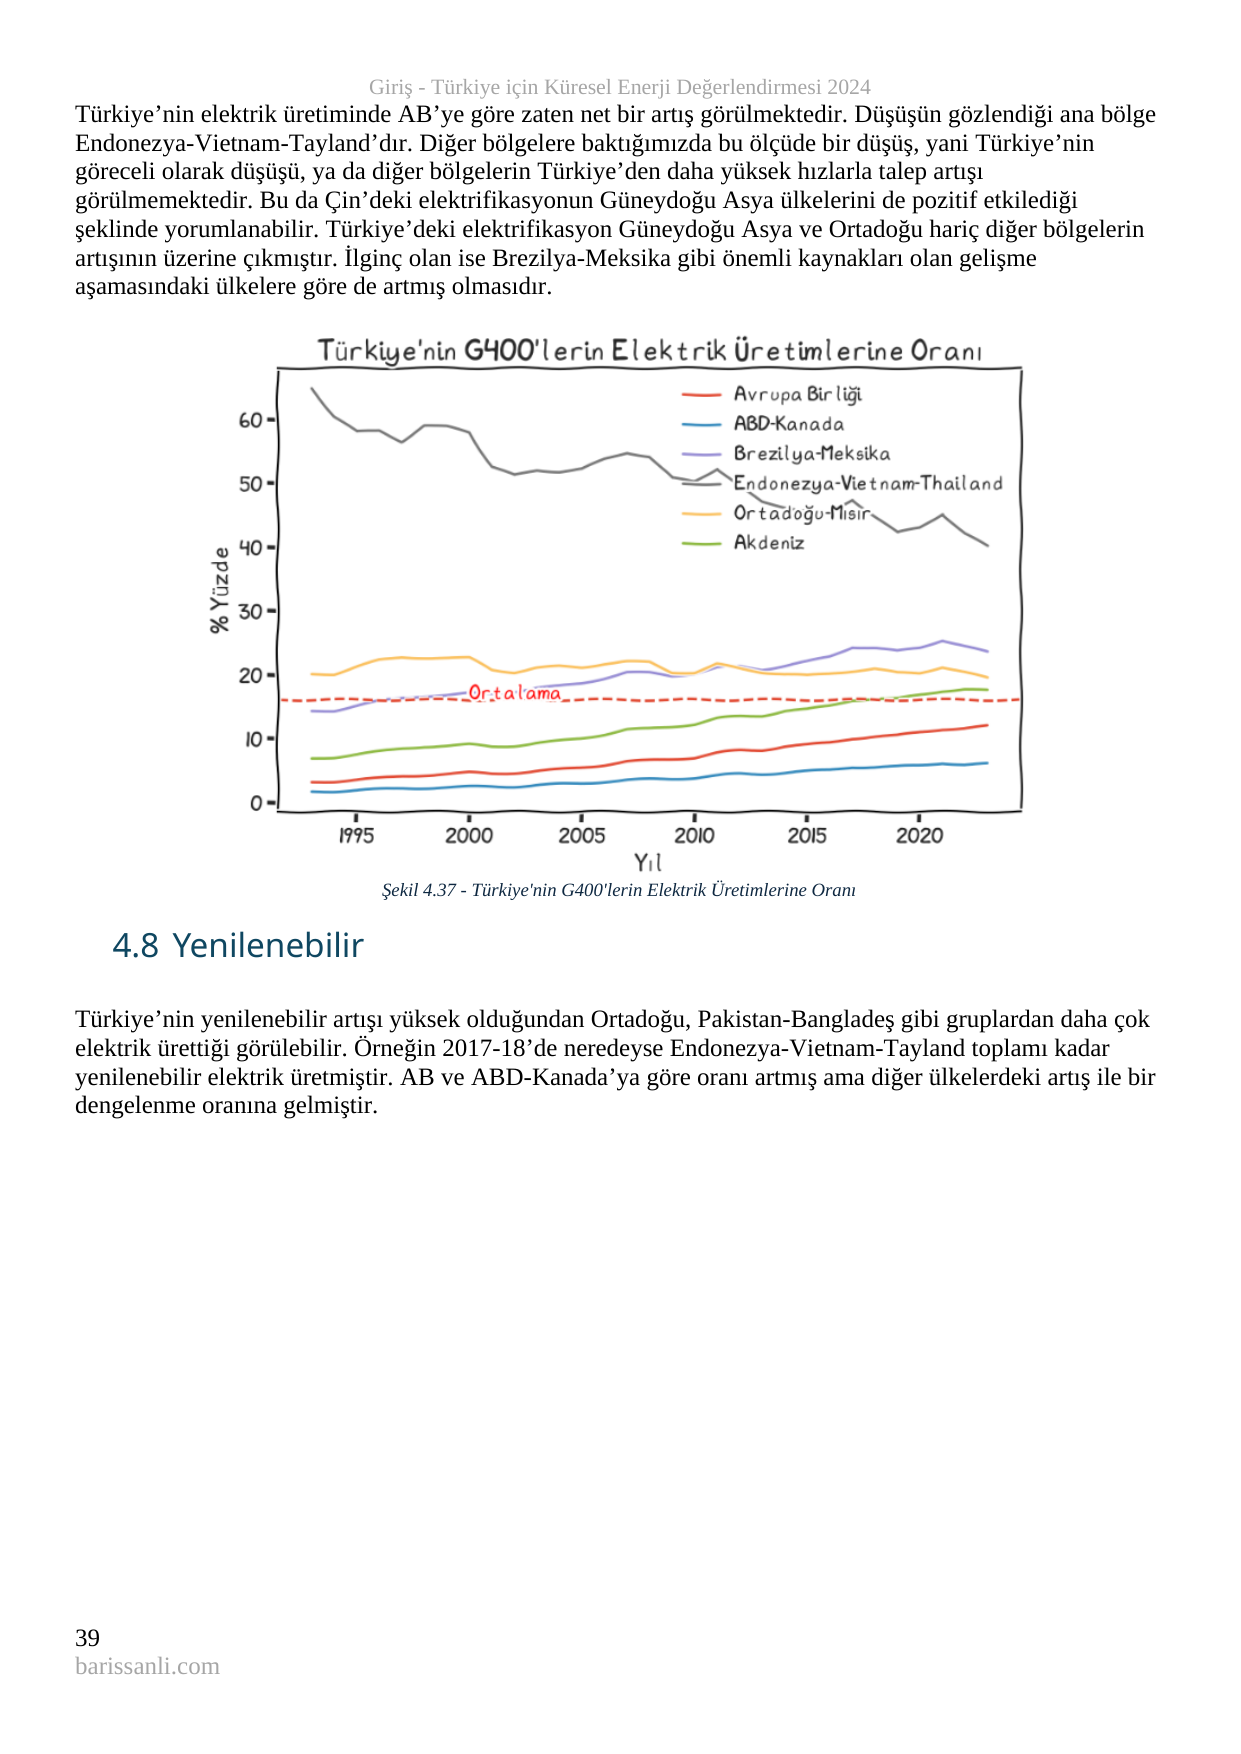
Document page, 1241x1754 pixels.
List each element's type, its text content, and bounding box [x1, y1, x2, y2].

subtitle Yenilenebilir [112, 922, 1165, 967]
text Türkiye’nin yenilenebilir artışı yüksek olduğundan Ortadoğu, Pakistan-Bangladeş gibi gruplardan daha çok elektrik ürettiği görülebilir. Örneğin 2017-18’de neredeyse Endonezya-Vietnam-Tayland toplamı kadar yenilenebilir elektrik üretmiştir. AB ve ABD-Kanada’ya göre oranı artmış ama diğer ülkelerdeki artış ile bir dengelenme oranına gelmiştir. [75, 1004, 1165, 1119]
text Türkiye’nin elektrik üretiminde AB’ye göre zaten net bir artış görülmektedir. Düşüşün gözlendiği ana bölge Endonezya-Vietnam-Tayland’dır. Diğer bölgelere baktığımızda bu ölçüde bir düşüş, yani Türkiye’nin göreceli olarak düşüşü, ya da diğer bölgelerin Türkiye’den daha yüksek hızlarla talep artışı görülmemektedir. Bu da Çin’deki elektrifikasyonun Güneydoğu Asya ülkelerini de pozitif etkilediği şeklinde yorumlanabilir. Türkiye’deki elektrifikasyon Güneydoğu Asya ve Ortadoğu hariç diğer bölgelerin artışının üzerine çıkmıştır. İlginç olan ise Brezilya-Meksika gibi önemli kaynakları olan gelişme aşamasındaki ülkelere göre de artmış olmasıdır. [75, 99, 1165, 300]
picture [199, 328, 1042, 880]
